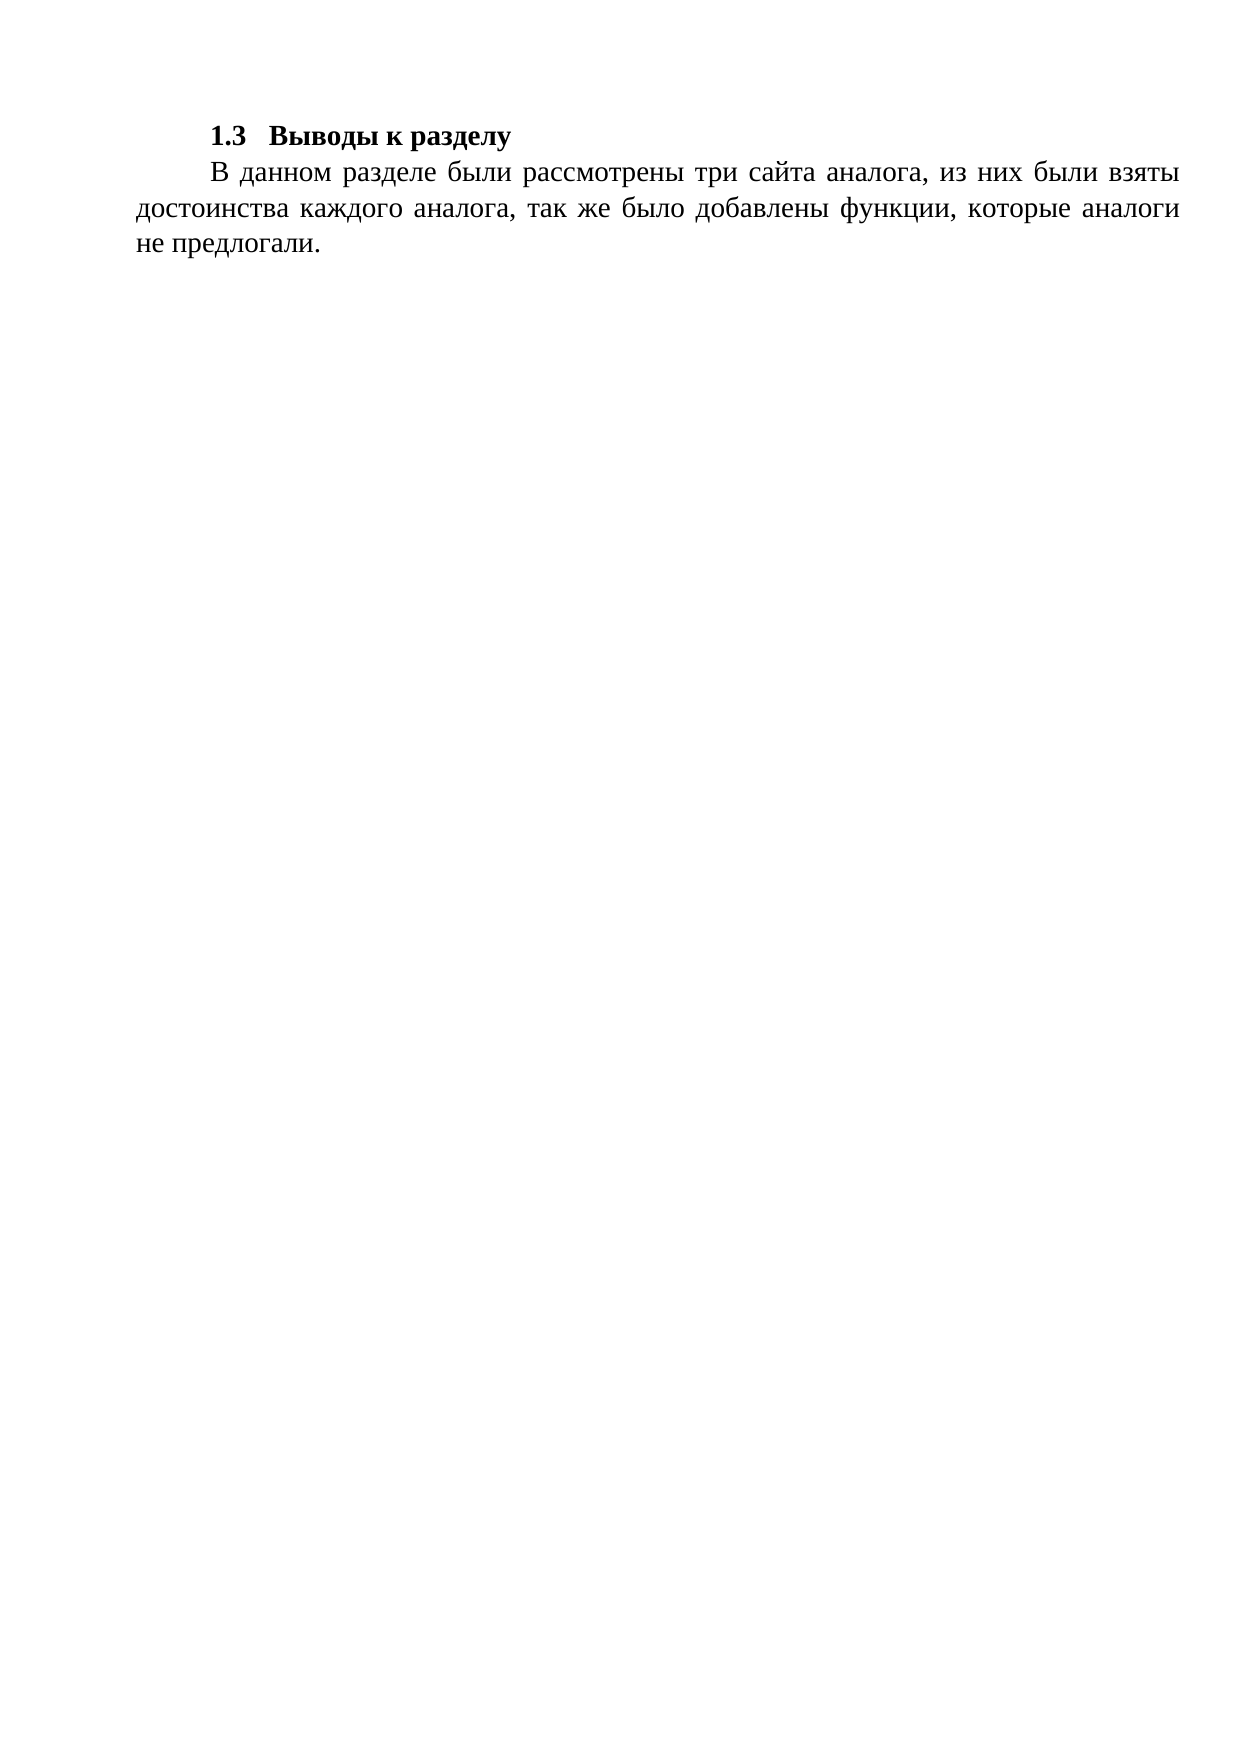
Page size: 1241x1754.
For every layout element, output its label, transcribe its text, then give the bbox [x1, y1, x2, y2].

list В данном разделе были рассмотрены три сайта аналога, из них были взяты достоинства каждого аналога, так же было добавлены функции, которые аналоги не предлогали. [136, 154, 1181, 259]
list Выводы к разделу [136, 118, 1181, 152]
